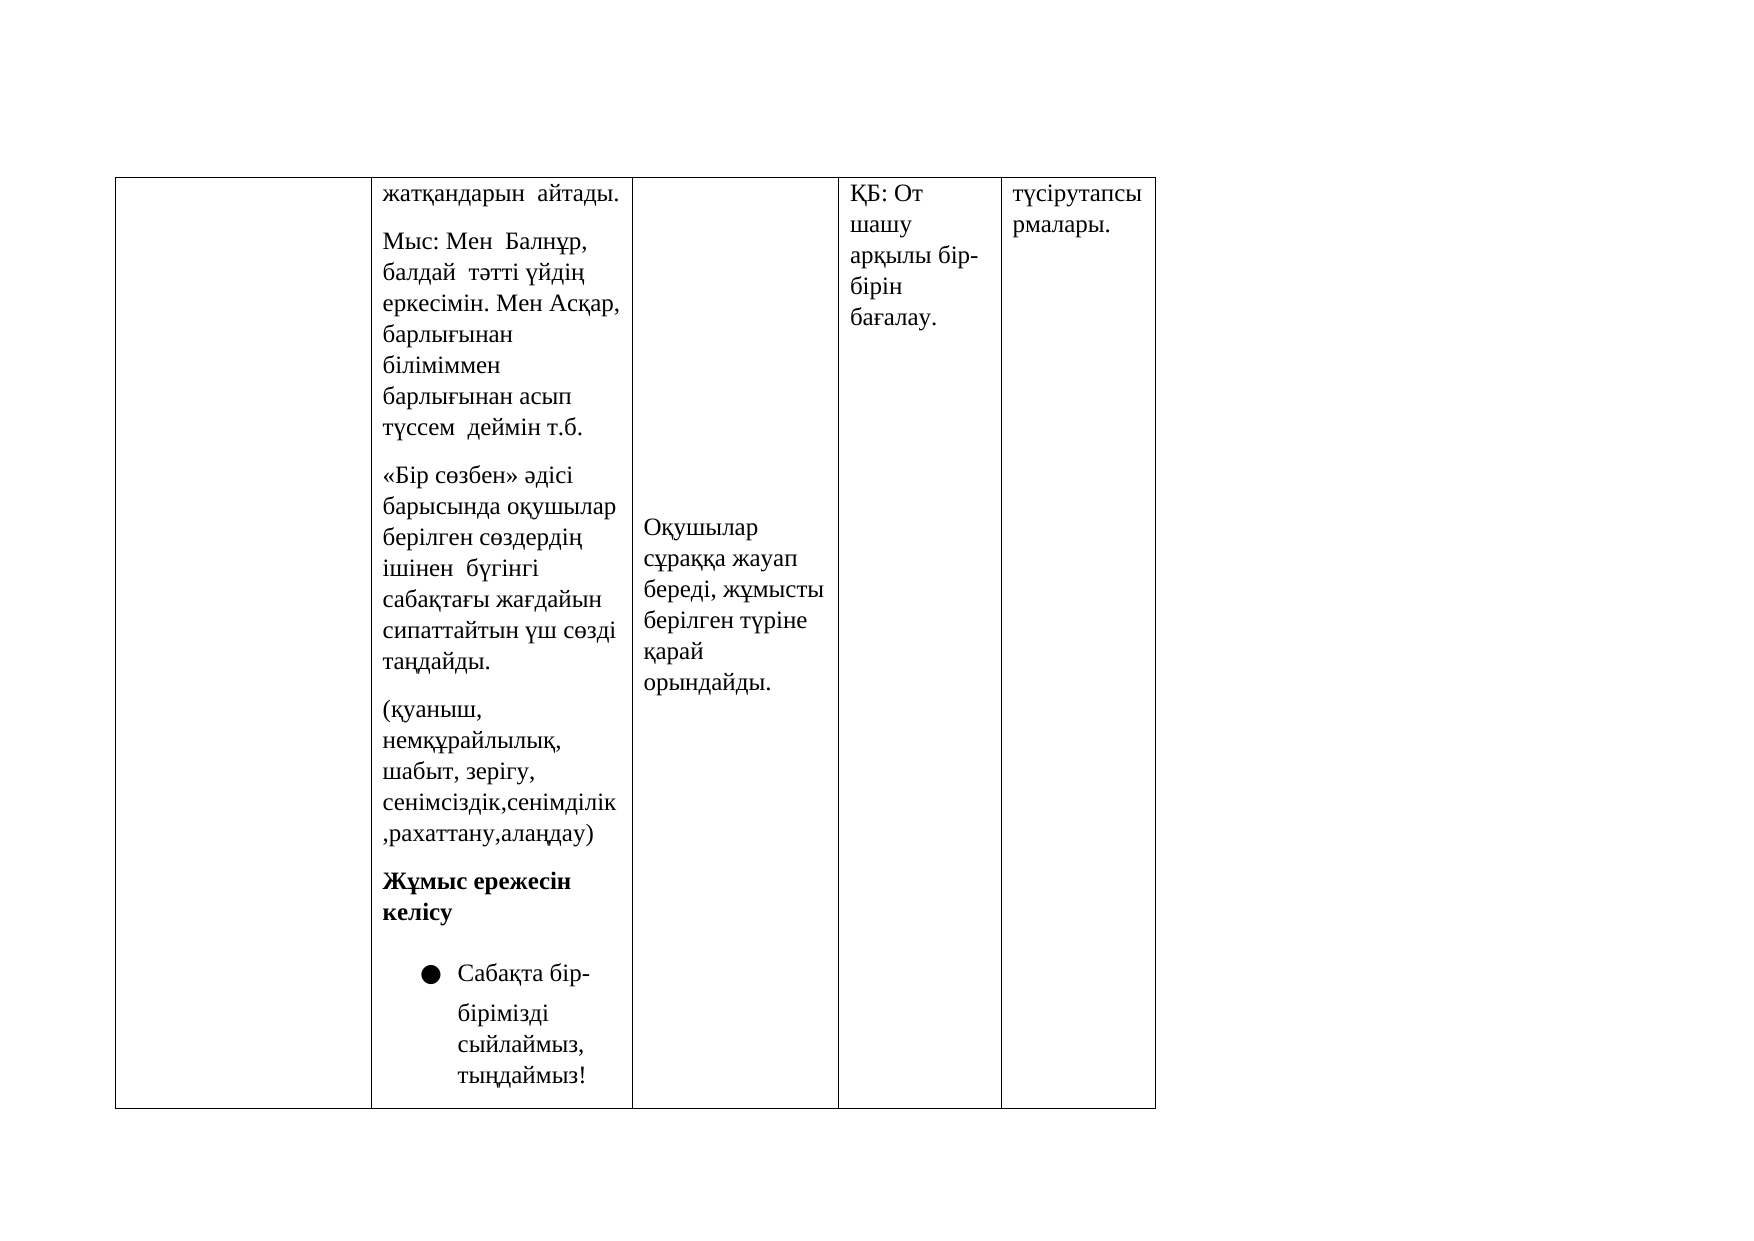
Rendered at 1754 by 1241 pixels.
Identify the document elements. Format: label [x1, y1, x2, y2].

table_cell [116, 178, 371, 1108]
table_cell [633, 178, 838, 1108]
table_cell [372, 178, 632, 1108]
table_cell [839, 178, 1001, 1108]
table_cell [1002, 178, 1155, 1108]
